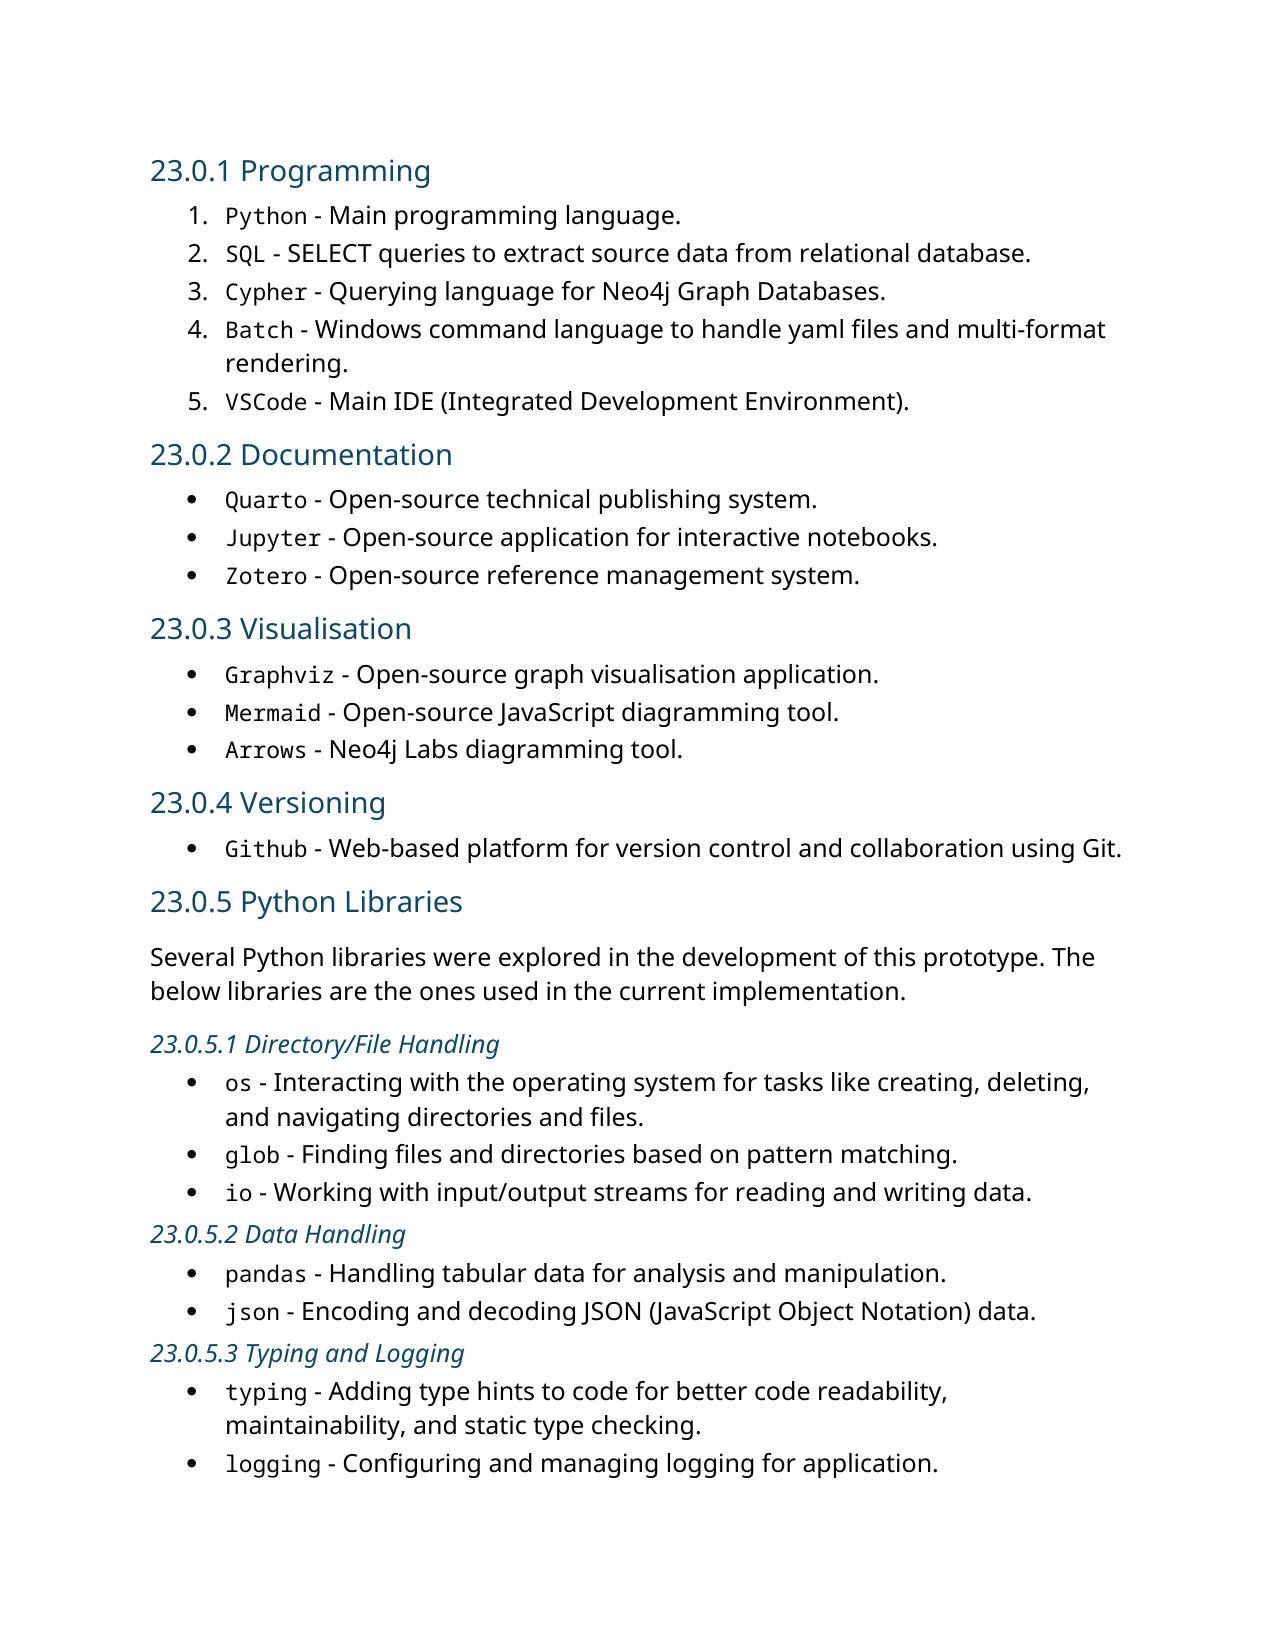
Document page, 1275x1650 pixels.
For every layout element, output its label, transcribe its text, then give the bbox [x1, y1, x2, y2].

list Quarto - Open-source technical publishing system. [187, 482, 1125, 516]
list pandas - Handling tabular data for analysis and manipulation. [187, 1255, 1125, 1289]
list Cypher - Querying language for Neo4j Graph Databases. [187, 274, 1125, 308]
subtitle 23.0.5.3 Typing and Logging [150, 1336, 1125, 1370]
list os - Interacting with the operating system for tasks like creating, deleting, and navigating directories and files. [187, 1065, 1125, 1133]
list glob - Finding files and directories based on pattern matching. [187, 1137, 1125, 1171]
list logging - Configuring and managing logging for application. [187, 1446, 1125, 1480]
subtitle 23.0.5.1 Directory/File Handling [150, 1027, 1125, 1061]
text Several Python libraries were explored in the development of this prototype. The below libraries are the ones used in the current implementation. [150, 940, 1125, 1008]
list VSCode - Main IDE (Integrated Development Environment). [187, 383, 1125, 417]
subtitle 23.0.4 Versioning [150, 783, 1125, 822]
subtitle 23.0.1 Programming [150, 150, 1125, 190]
list Mermaid - Open-source JavaScript diagramming tool. [187, 694, 1125, 728]
list Python - Main programming language. [187, 198, 1125, 232]
list Github - Web-based platform for version control and collaboration using Git. [187, 831, 1125, 865]
list Jupyter - Open-source application for interactive notebooks. [187, 520, 1125, 554]
subtitle 23.0.5.2 Data Handling [150, 1217, 1125, 1251]
list Zotero - Open-source reference management system. [187, 558, 1125, 592]
list Graphviz - Open-source graph visualisation application. [187, 656, 1125, 691]
subtitle 23.0.2 Documentation [150, 434, 1125, 474]
list typing - Adding type hints to code for better code readability, maintainability, and static type checking. [187, 1374, 1125, 1442]
list json - Encoding and decoding JSON (JavaScript Object Notation) data. [187, 1293, 1125, 1327]
list Batch - Windows command language to handle yaml files and multi-format rendering. [187, 311, 1125, 379]
subtitle 23.0.3 Visualisation [150, 608, 1125, 648]
subtitle 23.0.5 Python Libraries [150, 882, 1125, 921]
list io - Working with input/output streams for reading and writing data. [187, 1175, 1125, 1209]
list SQL - SELECT queries to extract source data from relational database. [187, 236, 1125, 270]
list Arrows - Neo4j Labs diagramming tool. [187, 732, 1125, 766]
